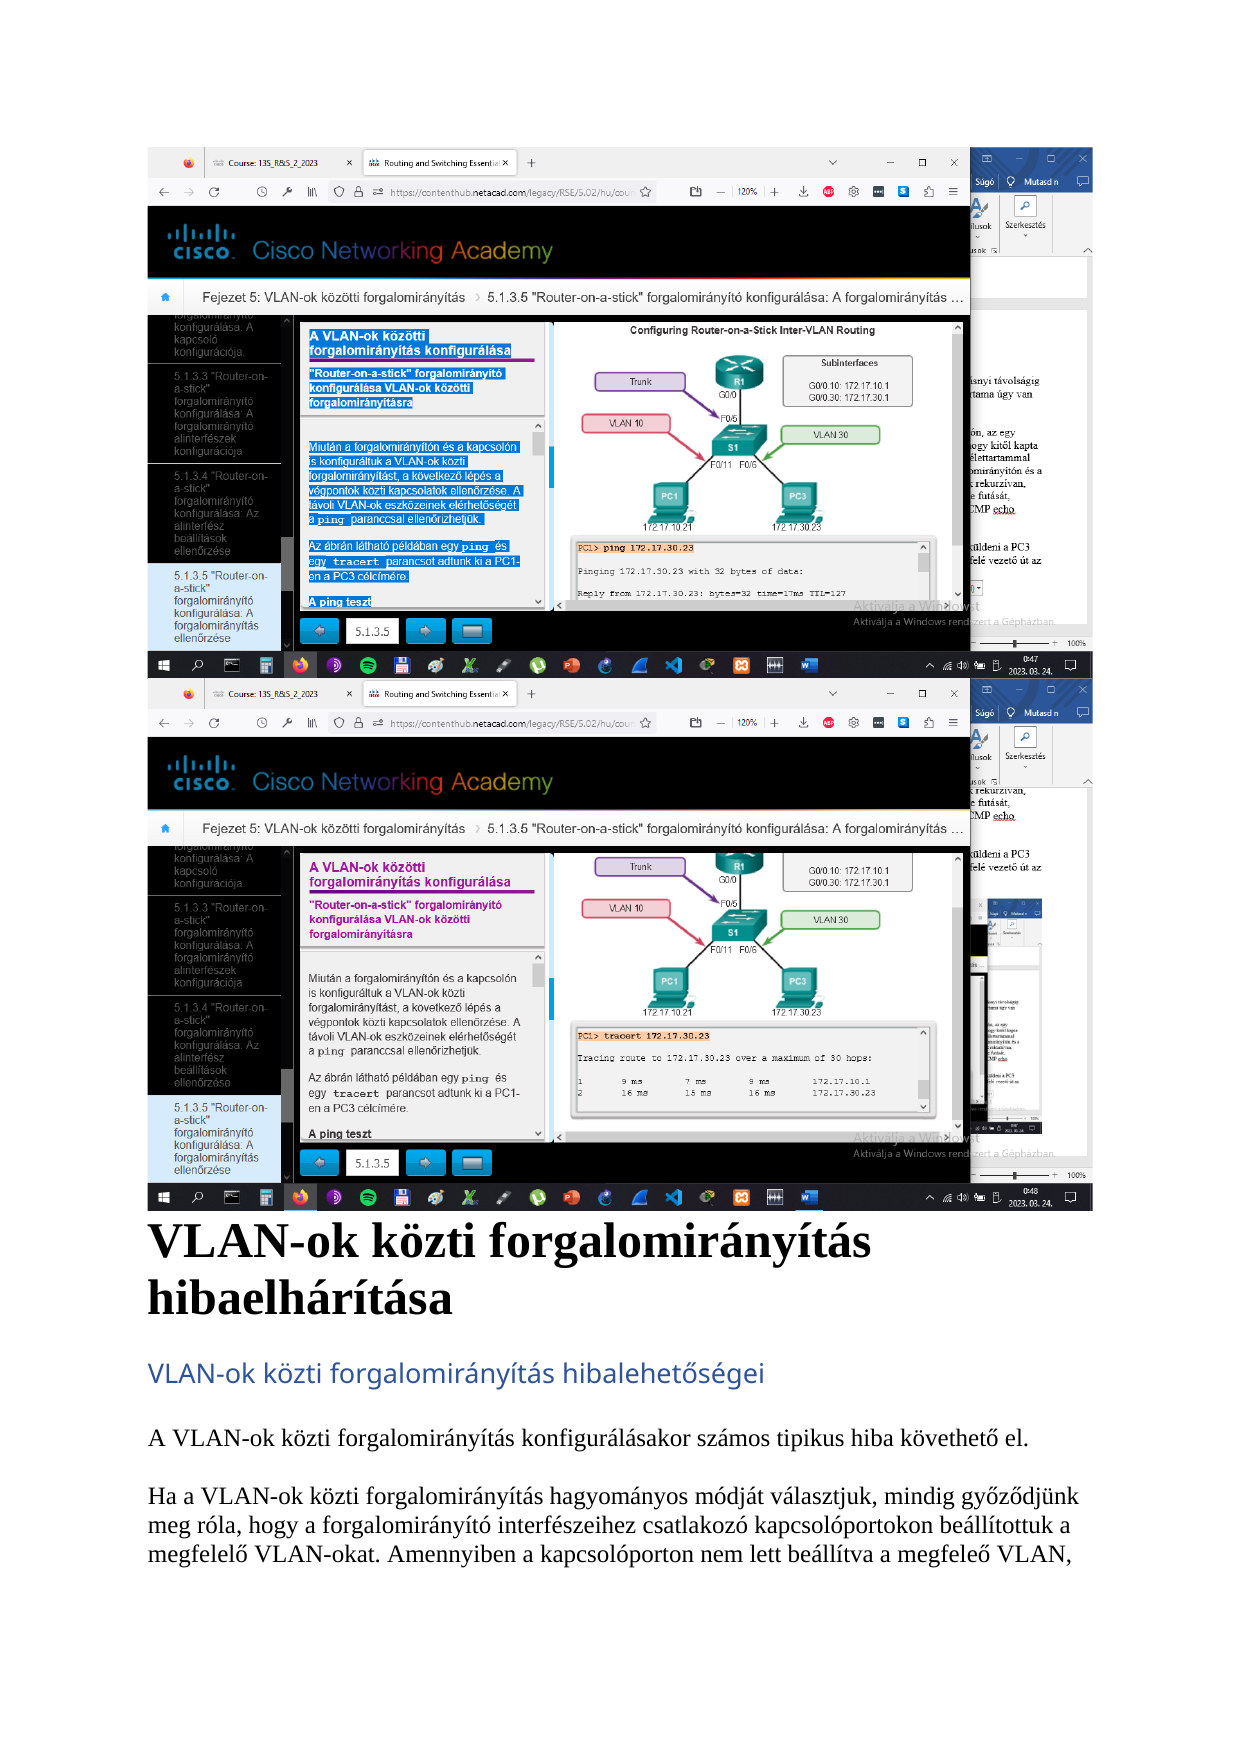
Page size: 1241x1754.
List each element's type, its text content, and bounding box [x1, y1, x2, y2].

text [148, 1481, 1093, 1568]
subtitle VLAN-ok közti forgalomirányítás hibaelhárítása [148, 1211, 1093, 1325]
text A VLAN-ok közti forgalomirányítás konfigurálásakor számos tipikus hiba követhető el. [148, 1423, 1093, 1452]
picture [147, 147, 1093, 1211]
subtitle VLAN-ok közti forgalomirányítás hibalehetőségei [148, 1354, 1093, 1391]
